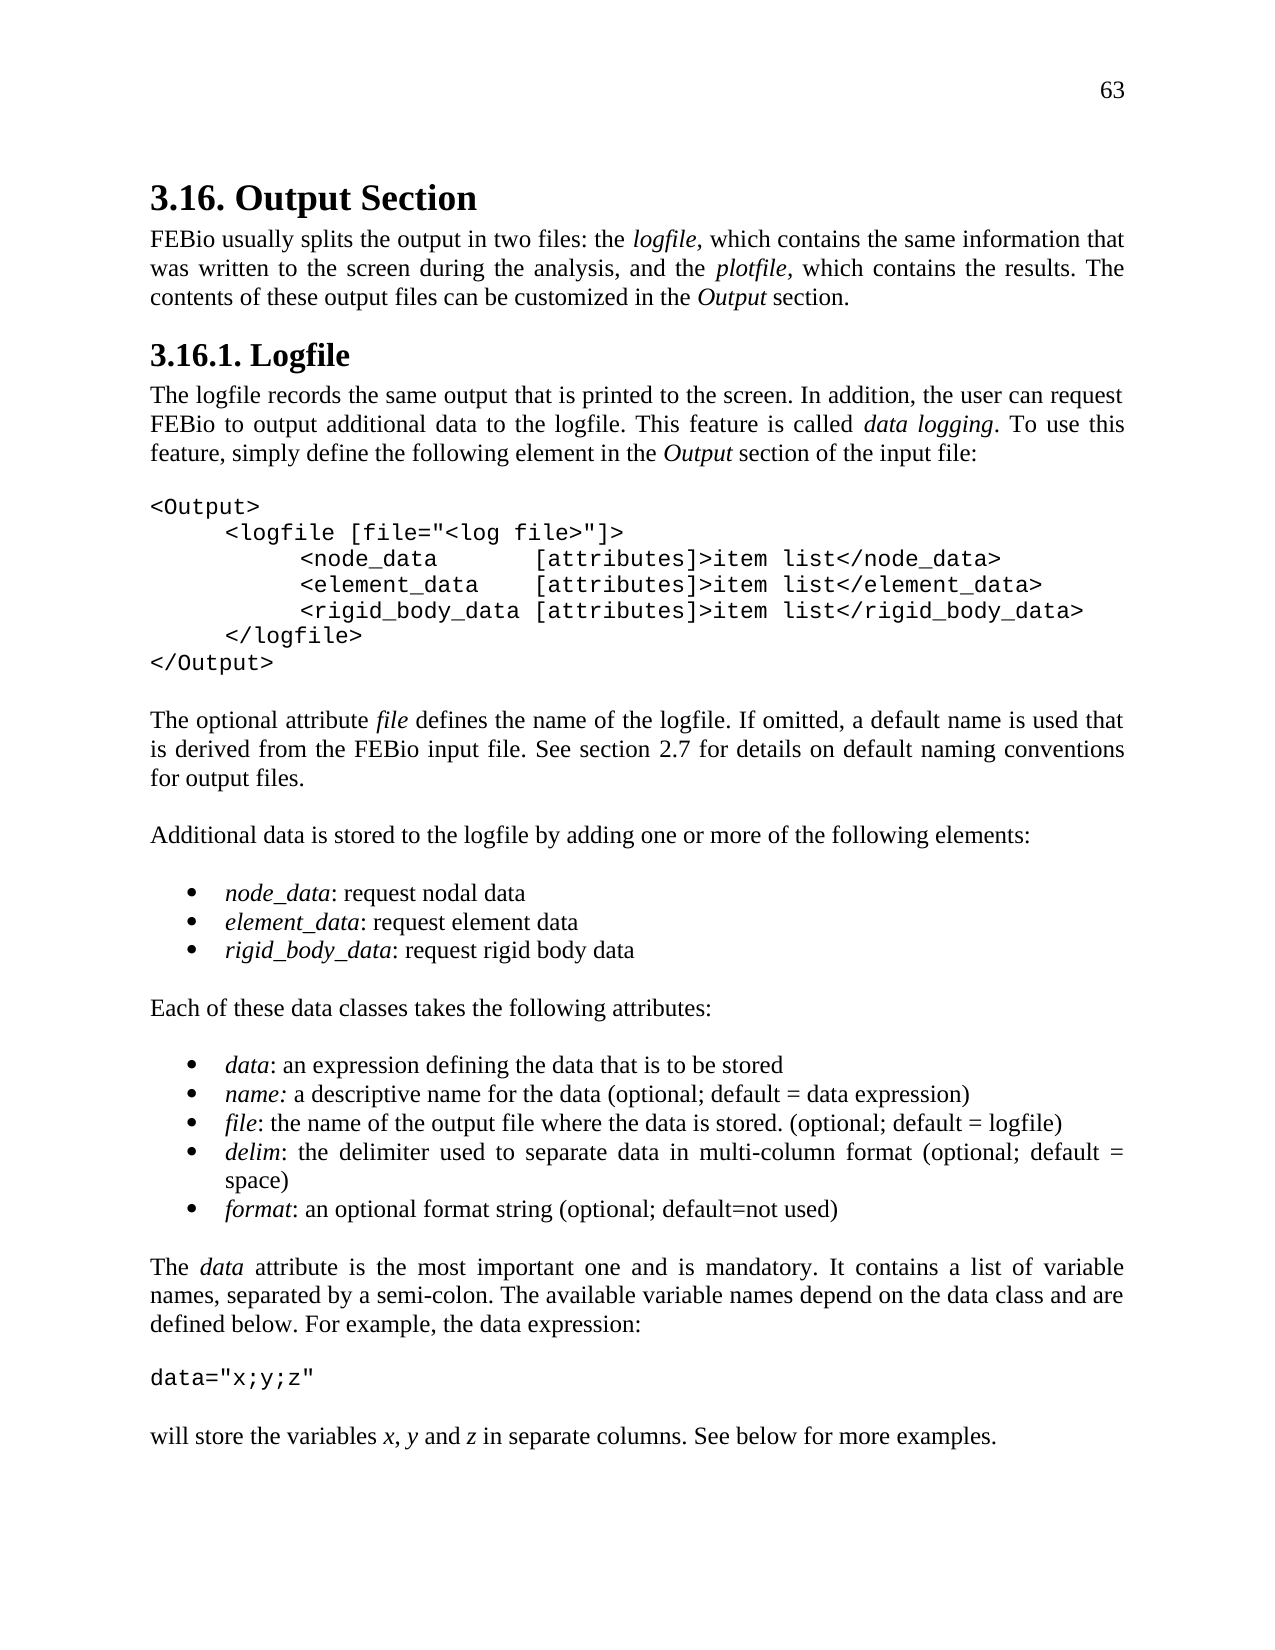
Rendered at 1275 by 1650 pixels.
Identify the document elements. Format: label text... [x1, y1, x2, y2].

text <rigid_body_data [attributes]>item list</rigid_body_data> [150, 599, 1125, 625]
list data: an expression defining the data that is to be stored [187, 1051, 1125, 1079]
subtitle Logfile [150, 336, 1125, 374]
text The data attribute is the most important one and is mandatory. It contains a list of variable names, separated by a semi-colon. The available variable names depend on the data class and are defined below. For example, the data expression: [150, 1252, 1125, 1338]
text The logfile records the same output that is printed to the screen. In addition, the user can request FEBio to output additional data to the logfile. This feature is called data logging. To use this feature, simply define the following element in the Output section of the input file: [150, 380, 1125, 466]
text Additional data is stored to the logfile by adding one or more of the following elements: [150, 821, 1125, 849]
list delim: the delimiter used to separate data in multi-column format (optional; default = space) [187, 1137, 1125, 1194]
text <logfile [file="<log file>"]> [150, 521, 1125, 547]
text FEBio usually splits the output in two files: the logfile, which contains the same information that was written to the screen during the analysis, and the plotfile, which contains the results. The contents of these output files can be customized in the Output section. [150, 224, 1125, 311]
subtitle Output Section [150, 175, 1125, 218]
list rigid_body_data: request rigid body data [187, 936, 1125, 964]
text <Output> [150, 495, 1125, 521]
text The optional attribute file defines the name of the logfile. If omitted, a default name is used that is derived from the FEBio input file. See section 2.7 for details on default naming conventions for output files. [150, 706, 1125, 792]
text </logfile> [150, 625, 1125, 651]
text <node_data [attributes]>item list</node_data> [150, 547, 1125, 573]
list format: an optional format string (optional; default=not used) [187, 1194, 1125, 1223]
text </Output> [150, 651, 1125, 677]
text data="x;y;z" [150, 1367, 1125, 1393]
text will store the variables x, y and z in separate columns. See below for more examples. [150, 1421, 1125, 1450]
list node_data: request nodal data [187, 878, 1125, 907]
list file: the name of the output file where the data is stored. (optional; default = logfile) [187, 1108, 1125, 1137]
list name: a descriptive name for the data (optional; default = data expression) [187, 1079, 1125, 1108]
list element_data: request element data [187, 907, 1125, 936]
text Each of these data classes takes the following attributes: [150, 993, 1125, 1022]
text <element_data [attributes]>item list</element_data> [150, 573, 1125, 599]
